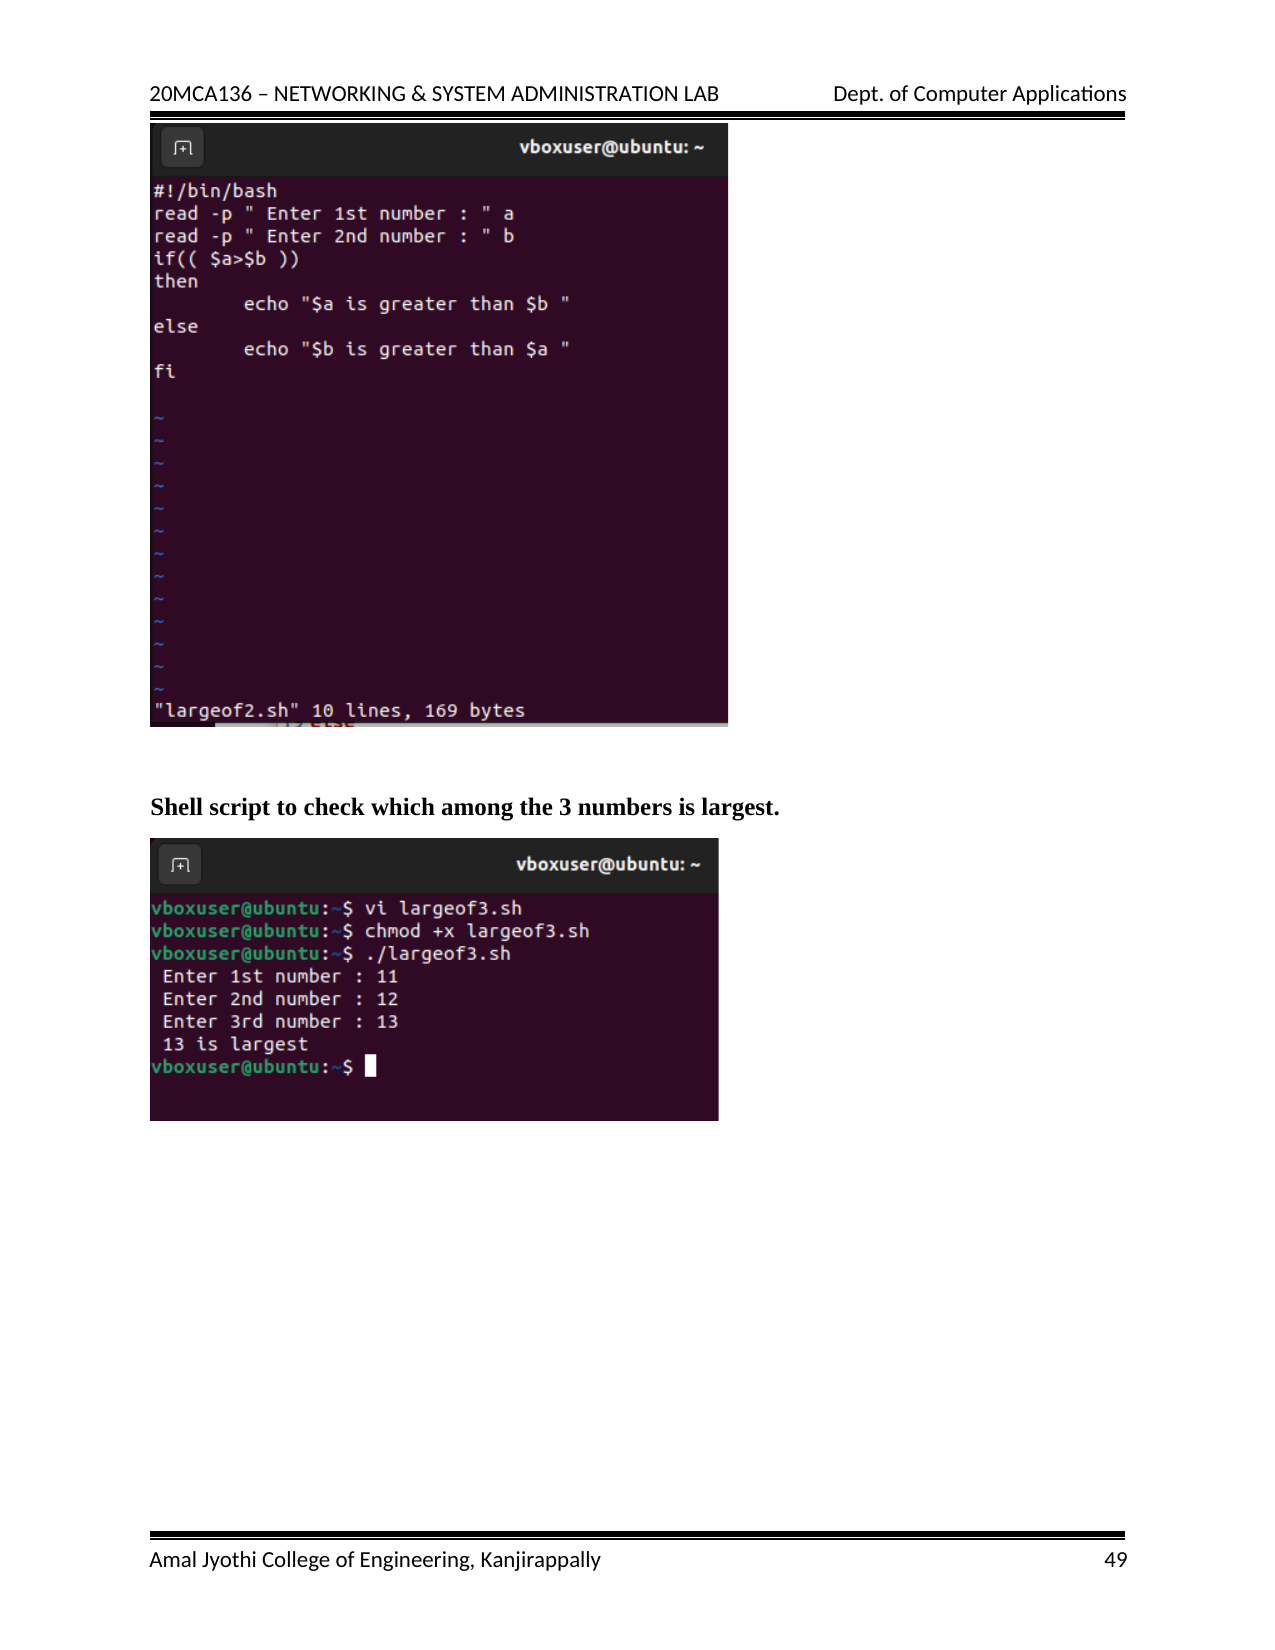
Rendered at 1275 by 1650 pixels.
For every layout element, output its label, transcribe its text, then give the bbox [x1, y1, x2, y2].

text Shell script to check which among the 3 numbers is largest. [150, 792, 1132, 821]
picture [150, 838, 719, 1121]
picture [150, 123, 729, 727]
